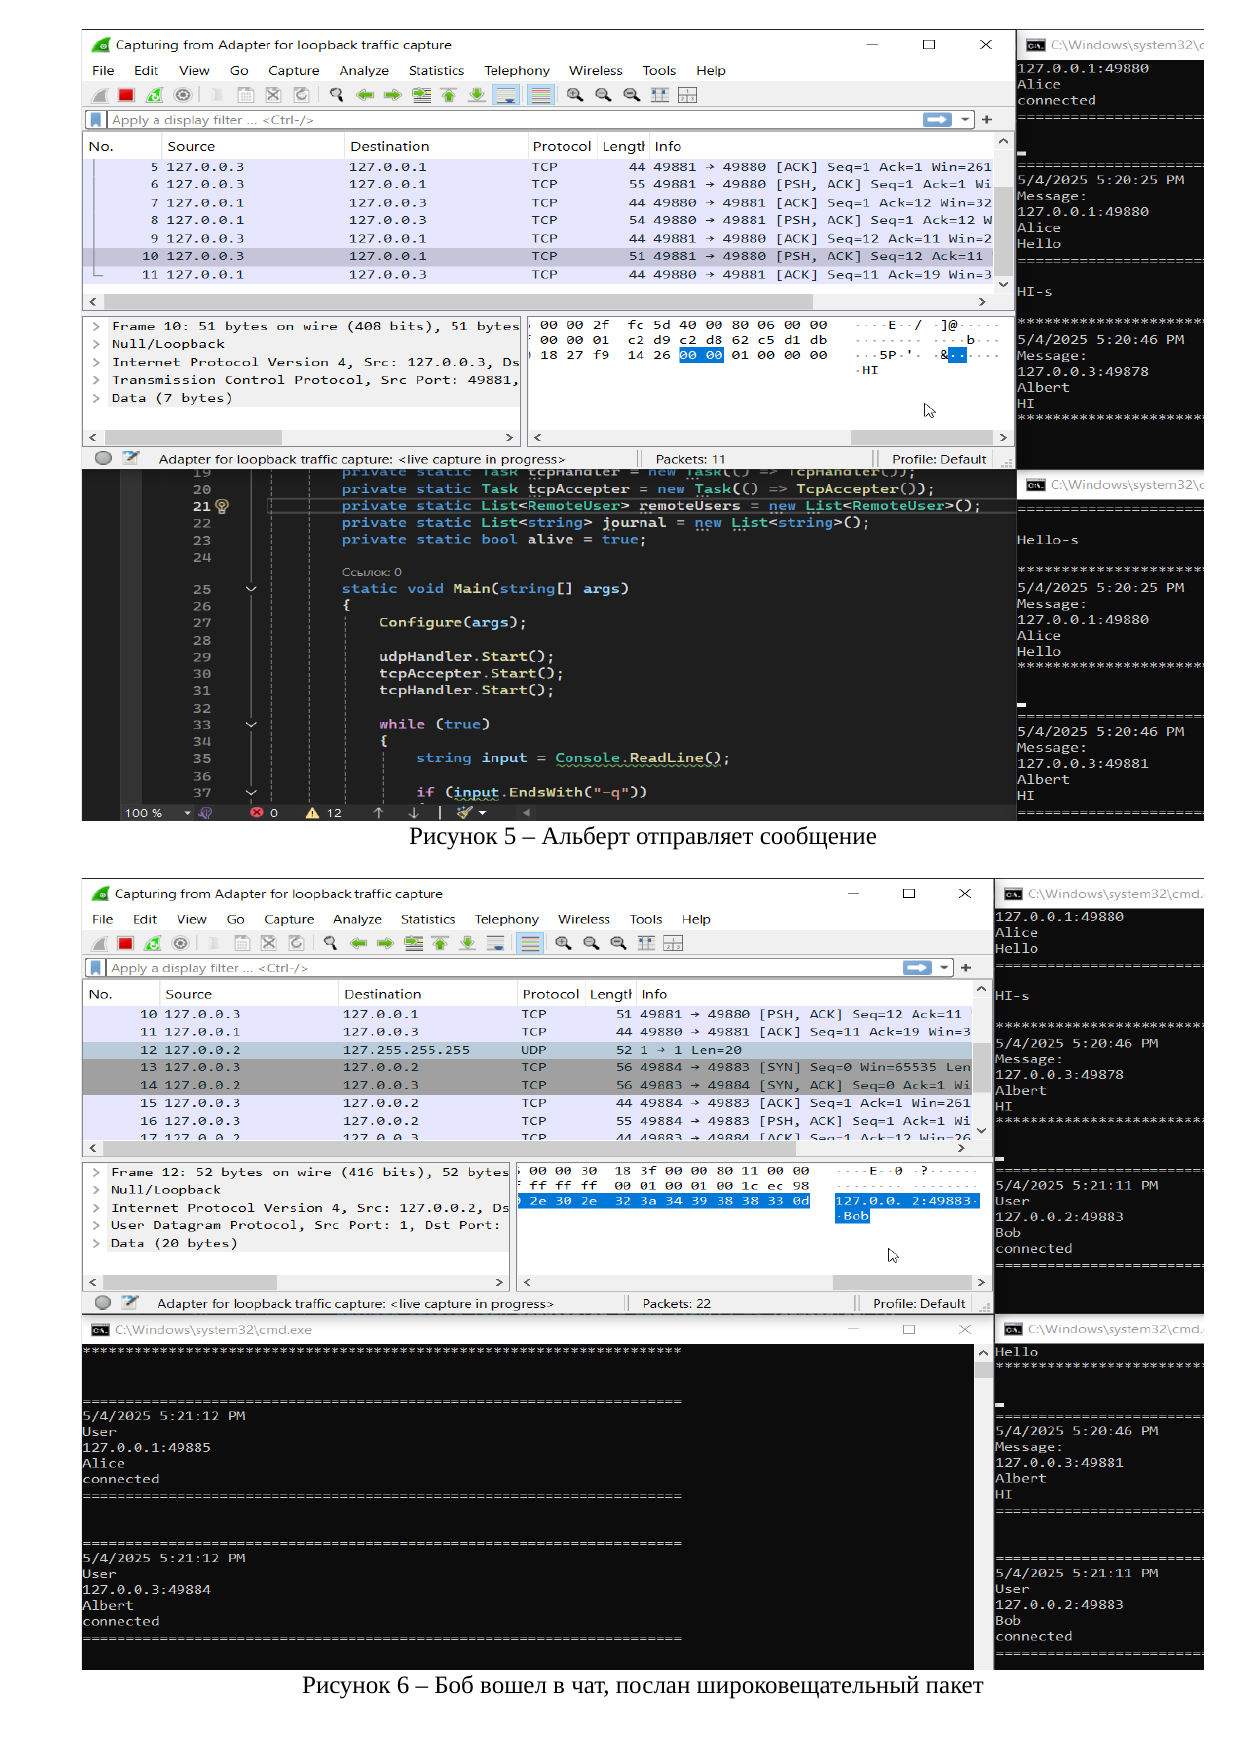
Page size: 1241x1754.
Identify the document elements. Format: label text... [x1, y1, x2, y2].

picture [81, 878, 1204, 1670]
picture [81, 29, 1204, 821]
text Рисунок 5 – Альберт отправляет сообщение [75, 821, 1211, 850]
text Рисунок 6 – Боб вошел в чат, послан широковещательный пакет [75, 1670, 1211, 1698]
